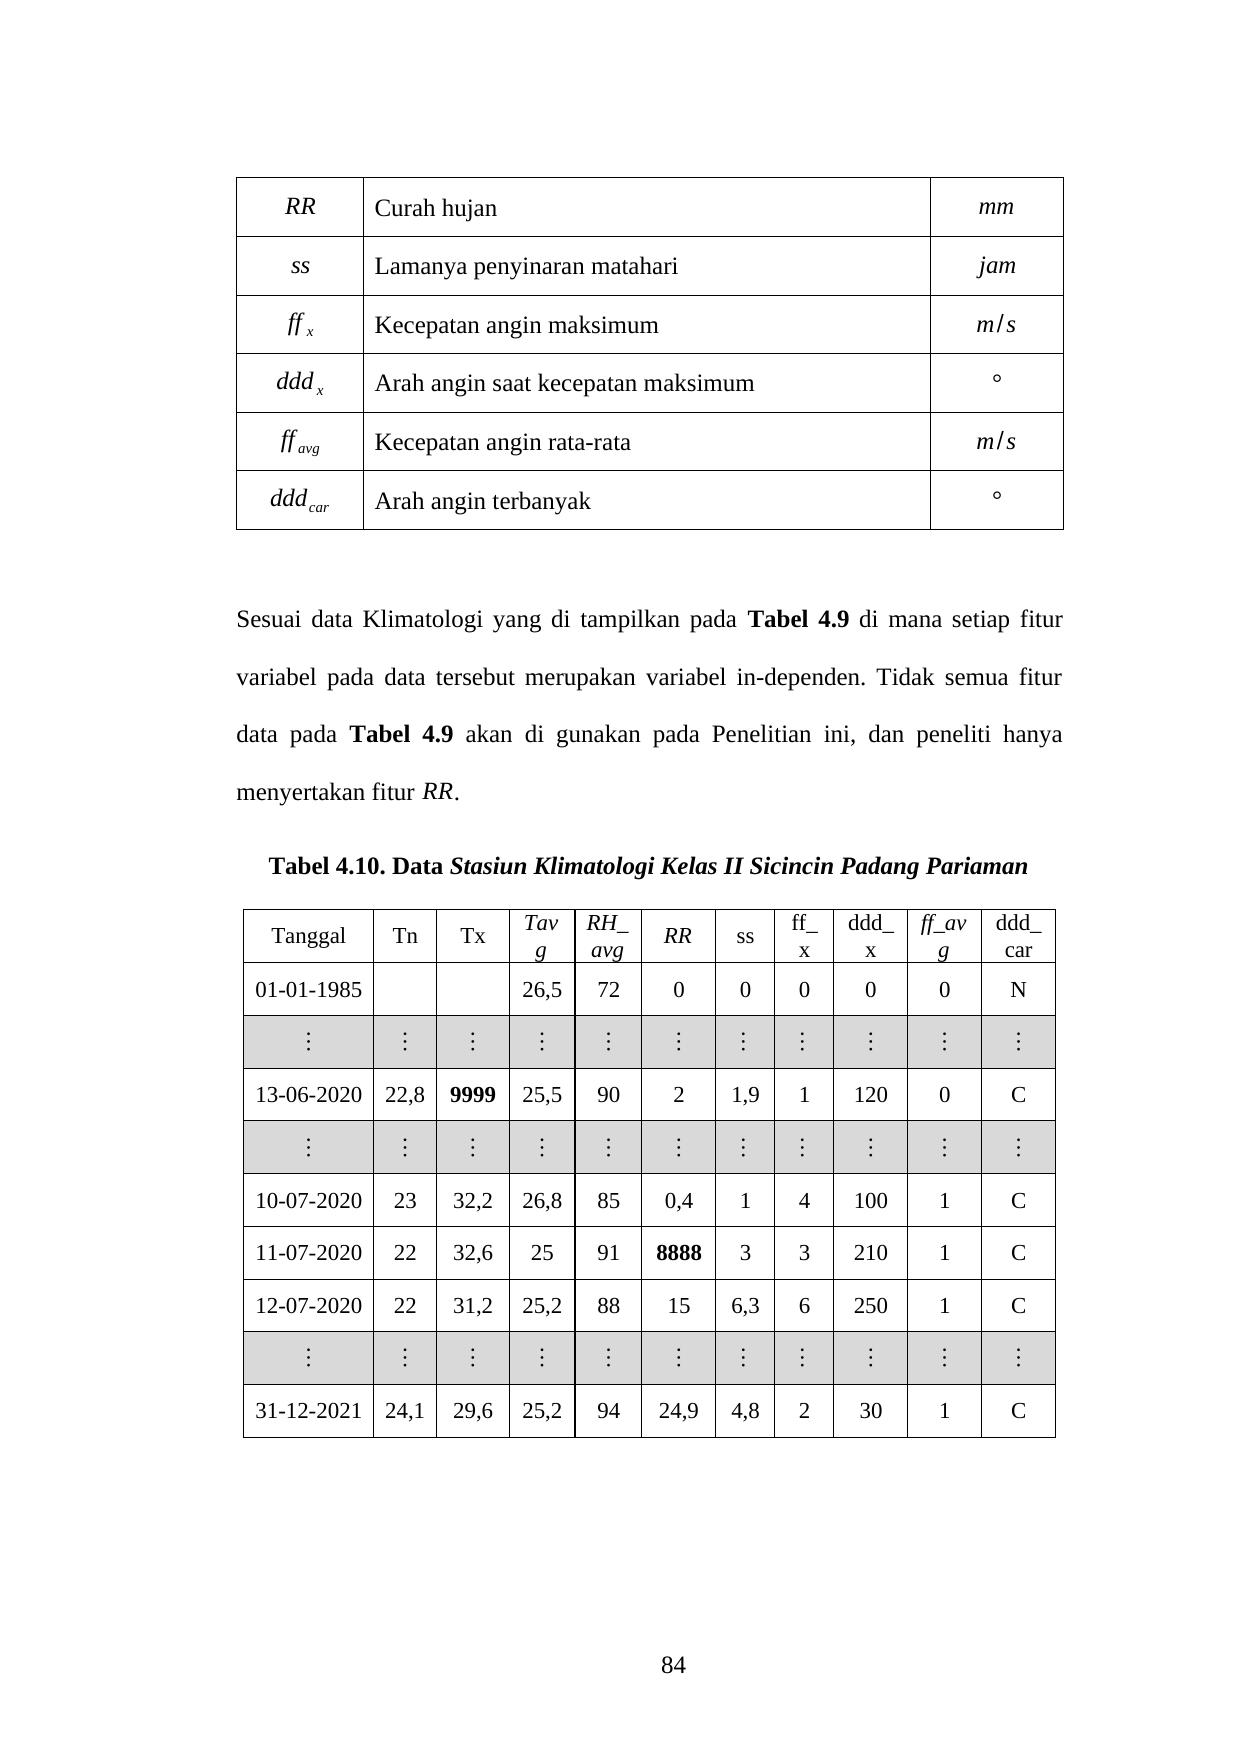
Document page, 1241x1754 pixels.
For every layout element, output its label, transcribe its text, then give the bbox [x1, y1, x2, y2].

table_cell [931, 471, 1063, 529]
table_cell … [510, 1121, 574, 1173]
table_cell … [576, 1332, 641, 1384]
table_cell 15 [642, 1280, 715, 1331]
table_cell … [775, 1332, 833, 1384]
table_cell … [834, 1332, 907, 1384]
table_cell … [244, 1121, 373, 1173]
table_cell C [982, 1227, 1055, 1278]
table_cell … [576, 1121, 641, 1173]
table_cell [237, 237, 363, 294]
table_cell … [716, 1121, 774, 1173]
table_cell 1 [716, 1174, 774, 1226]
table_header RR [642, 910, 715, 962]
table_cell 12-07-2020 [244, 1280, 373, 1331]
table_cell … [982, 1332, 1055, 1384]
table_cell 4 [775, 1174, 833, 1226]
table_cell 24,1 [374, 1385, 436, 1437]
table_cell 11-07-2020 [244, 1227, 373, 1278]
table_cell 6,3 [716, 1280, 774, 1331]
table_cell … [437, 1332, 509, 1384]
table_cell 1 [908, 1385, 981, 1437]
table_cell 91 [576, 1227, 641, 1278]
table_cell … [374, 1332, 436, 1384]
table_cell 94 [576, 1385, 641, 1437]
table_cell [931, 178, 1063, 236]
table_cell 26,5 [510, 963, 574, 1015]
table_cell … [437, 1121, 509, 1173]
table_cell … [908, 1121, 981, 1173]
table_cell [437, 963, 509, 1015]
table_cell 85 [576, 1174, 641, 1226]
table_cell … [908, 1332, 981, 1384]
table_cell … [834, 1121, 907, 1173]
table_cell … [510, 1016, 574, 1068]
table_cell [237, 296, 363, 353]
table_cell … [716, 1332, 774, 1384]
table_header ff_avg [908, 910, 981, 962]
table_cell … [642, 1332, 715, 1384]
table_cell 88 [576, 1280, 641, 1331]
table_cell 1 [775, 1069, 833, 1120]
table_cell 2 [642, 1069, 715, 1120]
table_cell … [374, 1016, 436, 1068]
table_cell Kecepatan angin rata-rata [364, 413, 930, 470]
table_cell 29,6 [437, 1385, 509, 1437]
table_header Tanggal [244, 910, 373, 962]
table_cell … [374, 1121, 436, 1173]
table_cell Kecepatan angin maksimum [364, 296, 930, 353]
table_cell 2 [775, 1385, 833, 1437]
table_cell … [834, 1016, 907, 1068]
table_cell 1 [908, 1280, 981, 1331]
table_cell 01-01-1985 [244, 963, 373, 1015]
table_header Tn [374, 910, 436, 962]
table_cell 22,8 [374, 1069, 436, 1120]
table_cell 23 [374, 1174, 436, 1226]
table_cell … [642, 1016, 715, 1068]
table_cell 210 [834, 1227, 907, 1278]
table_cell 6 [775, 1280, 833, 1331]
table_header ss [716, 910, 774, 962]
table_cell … [775, 1016, 833, 1068]
table_cell 9999 [437, 1069, 509, 1120]
table_cell Arah angin saat kecepatan maksimum [364, 354, 930, 412]
table_cell 0,4 [642, 1174, 715, 1226]
table_header ff_x [775, 910, 833, 962]
table_cell … [437, 1016, 509, 1068]
table_cell 1 [908, 1174, 981, 1226]
table_cell 0 [642, 963, 715, 1015]
table_cell 72 [576, 963, 641, 1015]
table_header Tx [437, 910, 509, 962]
table_cell [237, 471, 363, 529]
table_cell 250 [834, 1280, 907, 1331]
table_cell [237, 178, 363, 236]
table_cell 4,8 [716, 1385, 774, 1437]
table_cell C [982, 1385, 1055, 1437]
table_cell … [908, 1016, 981, 1068]
table_cell … [982, 1121, 1055, 1173]
table_cell … [642, 1121, 715, 1173]
table_cell 32,2 [437, 1174, 509, 1226]
table_cell 0 [716, 963, 774, 1015]
table_cell 90 [576, 1069, 641, 1120]
table_cell 25,2 [510, 1385, 574, 1437]
table_cell 8888 [642, 1227, 715, 1278]
table_cell 31-12-2021 [244, 1385, 373, 1437]
table_cell 31,2 [437, 1280, 509, 1331]
table_cell 0 [908, 963, 981, 1015]
table_cell [931, 296, 1063, 353]
table_cell [374, 963, 436, 1015]
table_cell 10-07-2020 [244, 1174, 373, 1226]
table_cell … [244, 1016, 373, 1068]
table_cell 22 [374, 1227, 436, 1278]
table_cell C [982, 1174, 1055, 1226]
table_cell 0 [775, 963, 833, 1015]
table_cell [237, 354, 363, 412]
table_header Tavg [510, 910, 574, 962]
table_cell 25 [510, 1227, 574, 1278]
table_cell [931, 354, 1063, 412]
table_cell 13-06-2020 [244, 1069, 373, 1120]
table_cell C [982, 1280, 1055, 1331]
table_cell … [982, 1016, 1055, 1068]
table_cell 100 [834, 1174, 907, 1226]
table_cell [237, 413, 363, 470]
table_header RH_avg [576, 910, 641, 962]
table_cell 24,9 [642, 1385, 715, 1437]
table_cell 22 [374, 1280, 436, 1331]
table_cell Arah angin terbanyak [364, 471, 930, 529]
table_cell … [716, 1016, 774, 1068]
table_cell 0 [908, 1069, 981, 1120]
table_cell 1 [908, 1227, 981, 1278]
table_cell C [982, 1069, 1055, 1120]
table_cell Curah hujan [364, 178, 930, 236]
table_cell Lamanya penyinaran matahari [364, 237, 930, 294]
table_cell … [775, 1121, 833, 1173]
table_cell N [982, 963, 1055, 1015]
table_header ddd_car [982, 910, 1055, 962]
table_cell 26,8 [510, 1174, 574, 1226]
table_cell 25,5 [510, 1069, 574, 1120]
table_cell … [510, 1332, 574, 1384]
table_cell … [244, 1332, 373, 1384]
table_header ddd_x [834, 910, 907, 962]
table_cell 1,9 [716, 1069, 774, 1120]
table_cell 120 [834, 1069, 907, 1120]
table_cell 32,6 [437, 1227, 509, 1278]
table_cell 25,2 [510, 1280, 574, 1331]
table_cell … [576, 1016, 641, 1068]
table_cell [931, 413, 1063, 470]
table_cell 0 [834, 963, 907, 1015]
table_cell 3 [775, 1227, 833, 1278]
table_cell 3 [716, 1227, 774, 1278]
table_cell [931, 237, 1063, 294]
table_cell 30 [834, 1385, 907, 1437]
